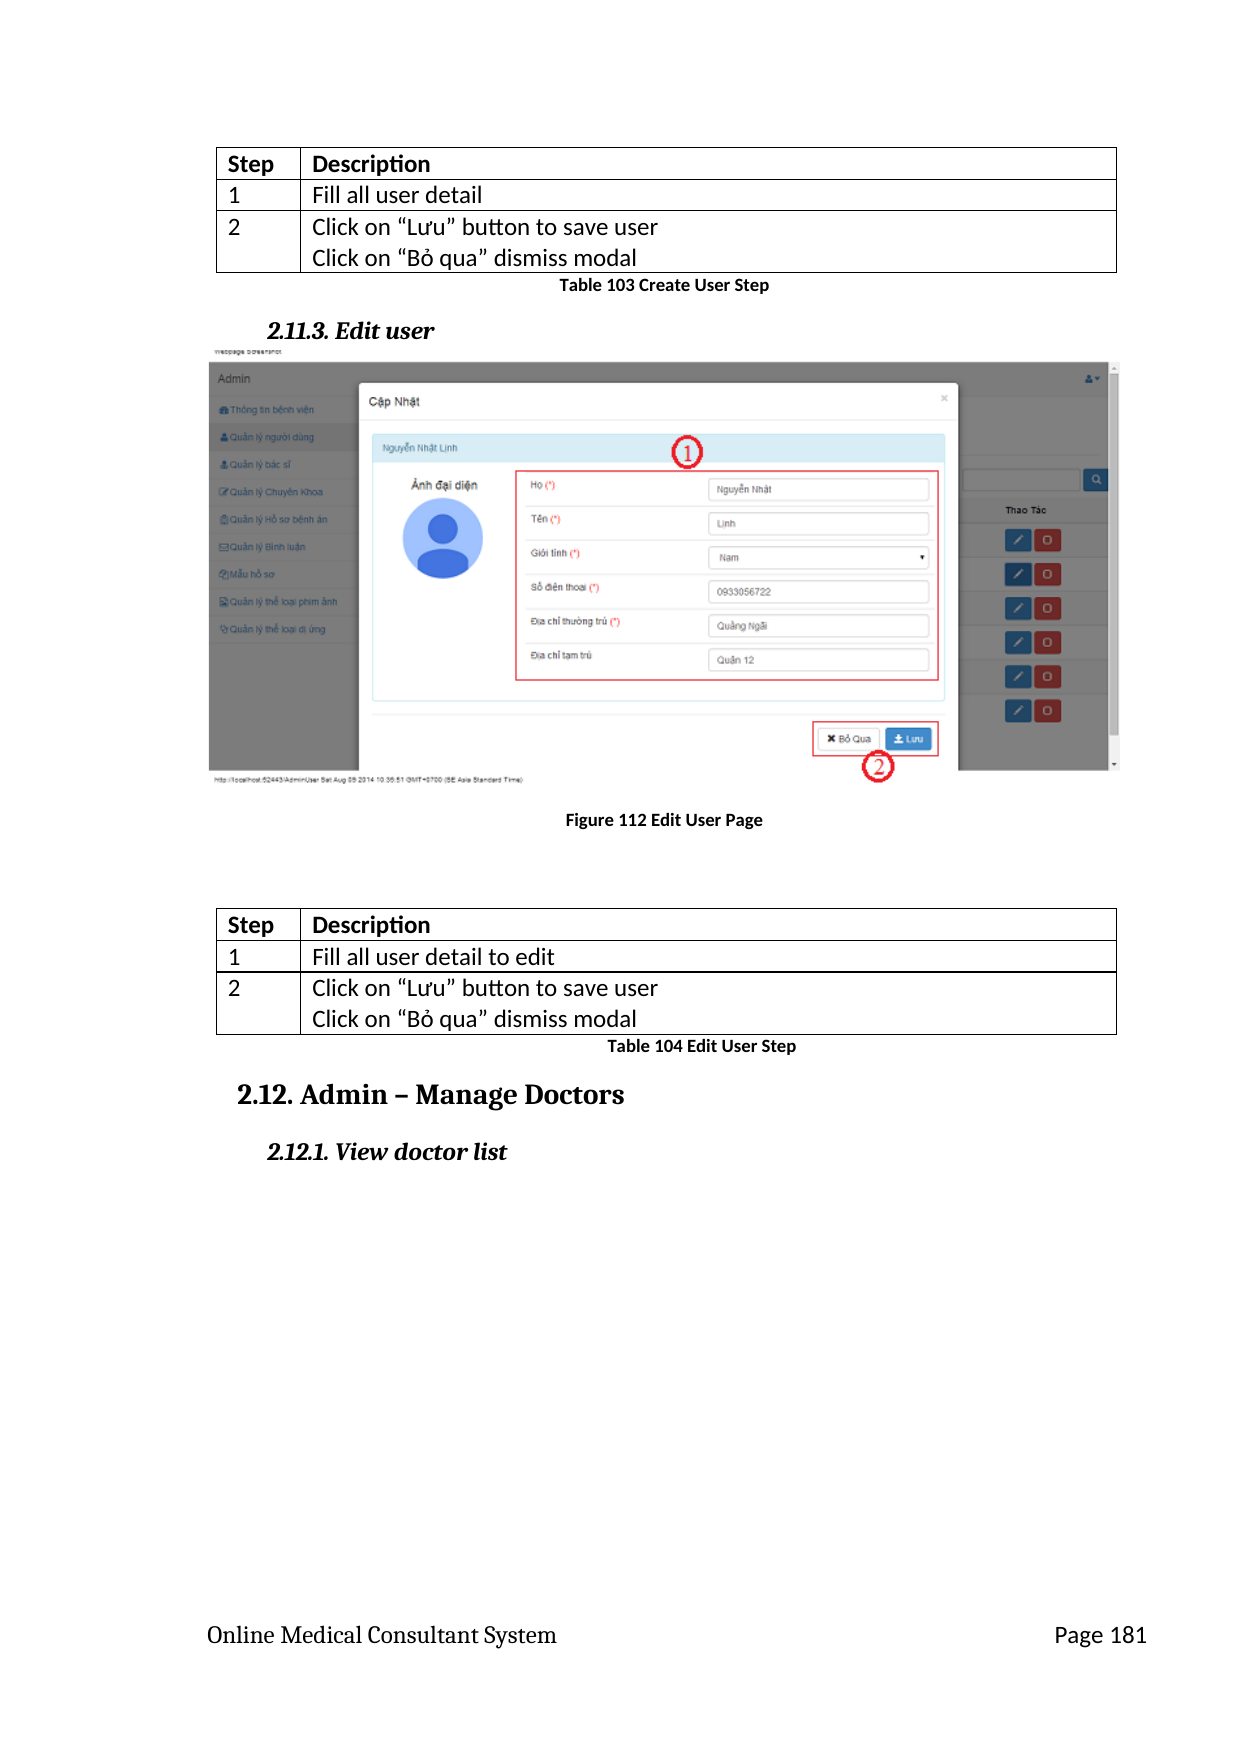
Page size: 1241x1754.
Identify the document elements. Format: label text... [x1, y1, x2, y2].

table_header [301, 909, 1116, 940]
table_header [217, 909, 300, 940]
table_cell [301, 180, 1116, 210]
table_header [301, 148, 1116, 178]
text Figure 112 Edit User Page [207, 809, 1122, 832]
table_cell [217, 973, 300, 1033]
text Table 103 Create User Step [207, 273, 1122, 296]
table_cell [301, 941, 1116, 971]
subtitle View doctor list [267, 1138, 1122, 1166]
picture [208, 350, 1120, 784]
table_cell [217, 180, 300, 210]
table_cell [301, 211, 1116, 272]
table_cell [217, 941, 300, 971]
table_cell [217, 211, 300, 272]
text Table 104 Edit User Step [207, 1034, 1122, 1057]
subtitle Admin – Manage Doctors [237, 1078, 1122, 1112]
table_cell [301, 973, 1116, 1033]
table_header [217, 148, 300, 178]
subtitle Edit user [267, 317, 1122, 346]
